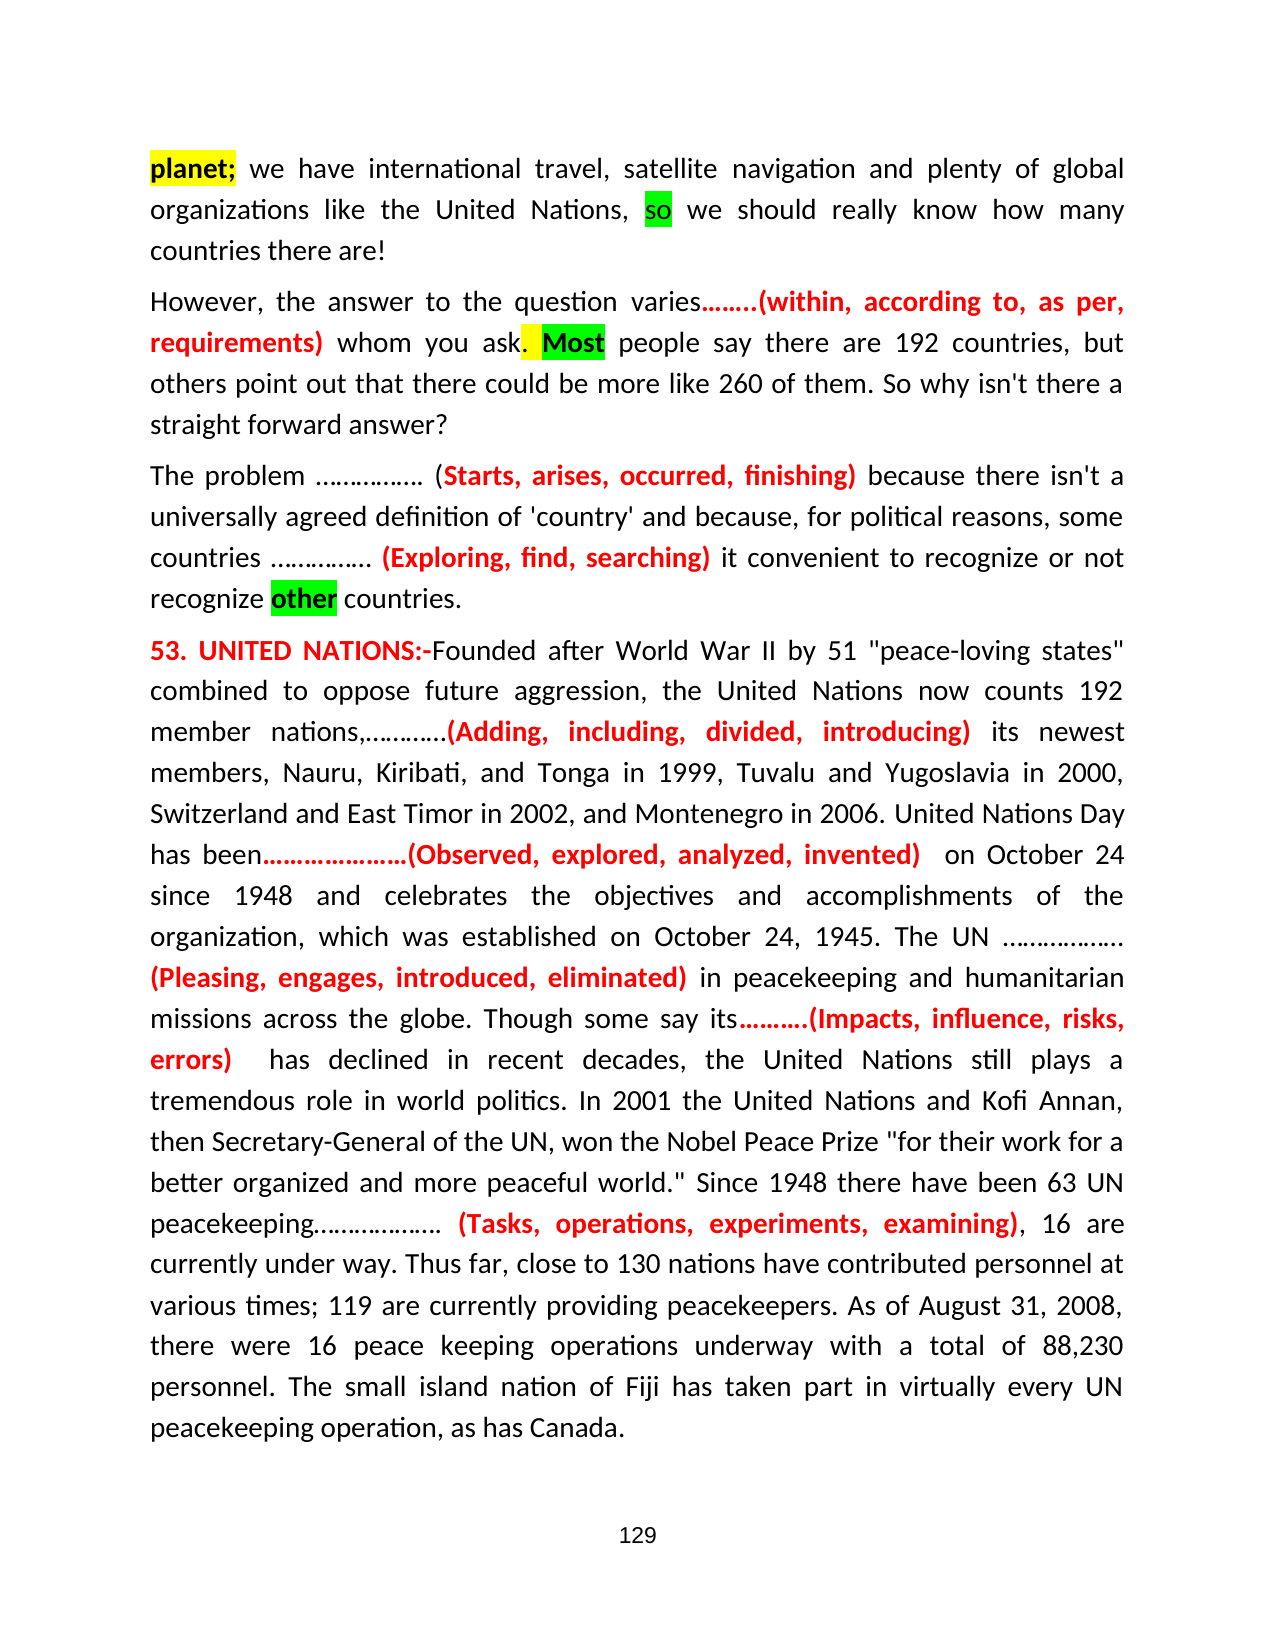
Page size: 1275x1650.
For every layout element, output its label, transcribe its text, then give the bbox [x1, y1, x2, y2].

text 53. UNITED NATIONS:-Founded after World War II by 51 "peace-loving states" combined to oppose future aggression, the United Nations now counts 192 member nations,…………(Adding, including, divided, introducing) its newest members, Nauru, Kiribati, and Tonga in 1999, Tuvalu and Yugoslavia in 2000, Switzerland and East Timor in 2002, and Montenegro in 2006. United Nations Day has been…………………(Observed, explored, analyzed, invented) on October 24 since 1948 and celebrates the objectives and accomplishments of the organization, which was established on October 24, 1945. The UN ……………… (Pleasing, engages, introduced, eliminated) in peacekeeping and humanitarian missions across the globe. Though some say its……….(Impacts, influence, risks, errors) has declined in recent decades, the United Nations still plays a tremendous role in world politics. In 2001 the United Nations and Kofi Annan, then Secretary-General of the UN, won the Nobel Peace Prize "for their work for a better organized and more peaceful world." Since 1948 there have been 63 UN peacekeeping………………. (Tasks, operations, experiments, examining), 16 are currently under way. Thus far, close to 130 nations have contributed personnel at various times; 119 are currently providing peacekeepers. As of August 31, 2008, there were 16 peace keeping operations underway with a total of 88,230 personnel. The small island nation of Fiji has taken part in virtually every UN peacekeeping operation, as has Canada. [150, 632, 1125, 1445]
text However, the answer to the question varies……..(within, according to, as per, requirements) whom you ask. Most people say there are 192 countries, but others point out that there could be more like 260 of them. So why isn't there a straight forward answer? [150, 283, 1125, 442]
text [150, 150, 1125, 267]
text The problem ……………. (Starts, arises, occurred, finishing) because there isn't a universally agreed definition of 'country' and because, for political reasons, some countries …………… (Exploring, find, searching) it convenient to recognize or not recognize other countries. [150, 457, 1125, 616]
